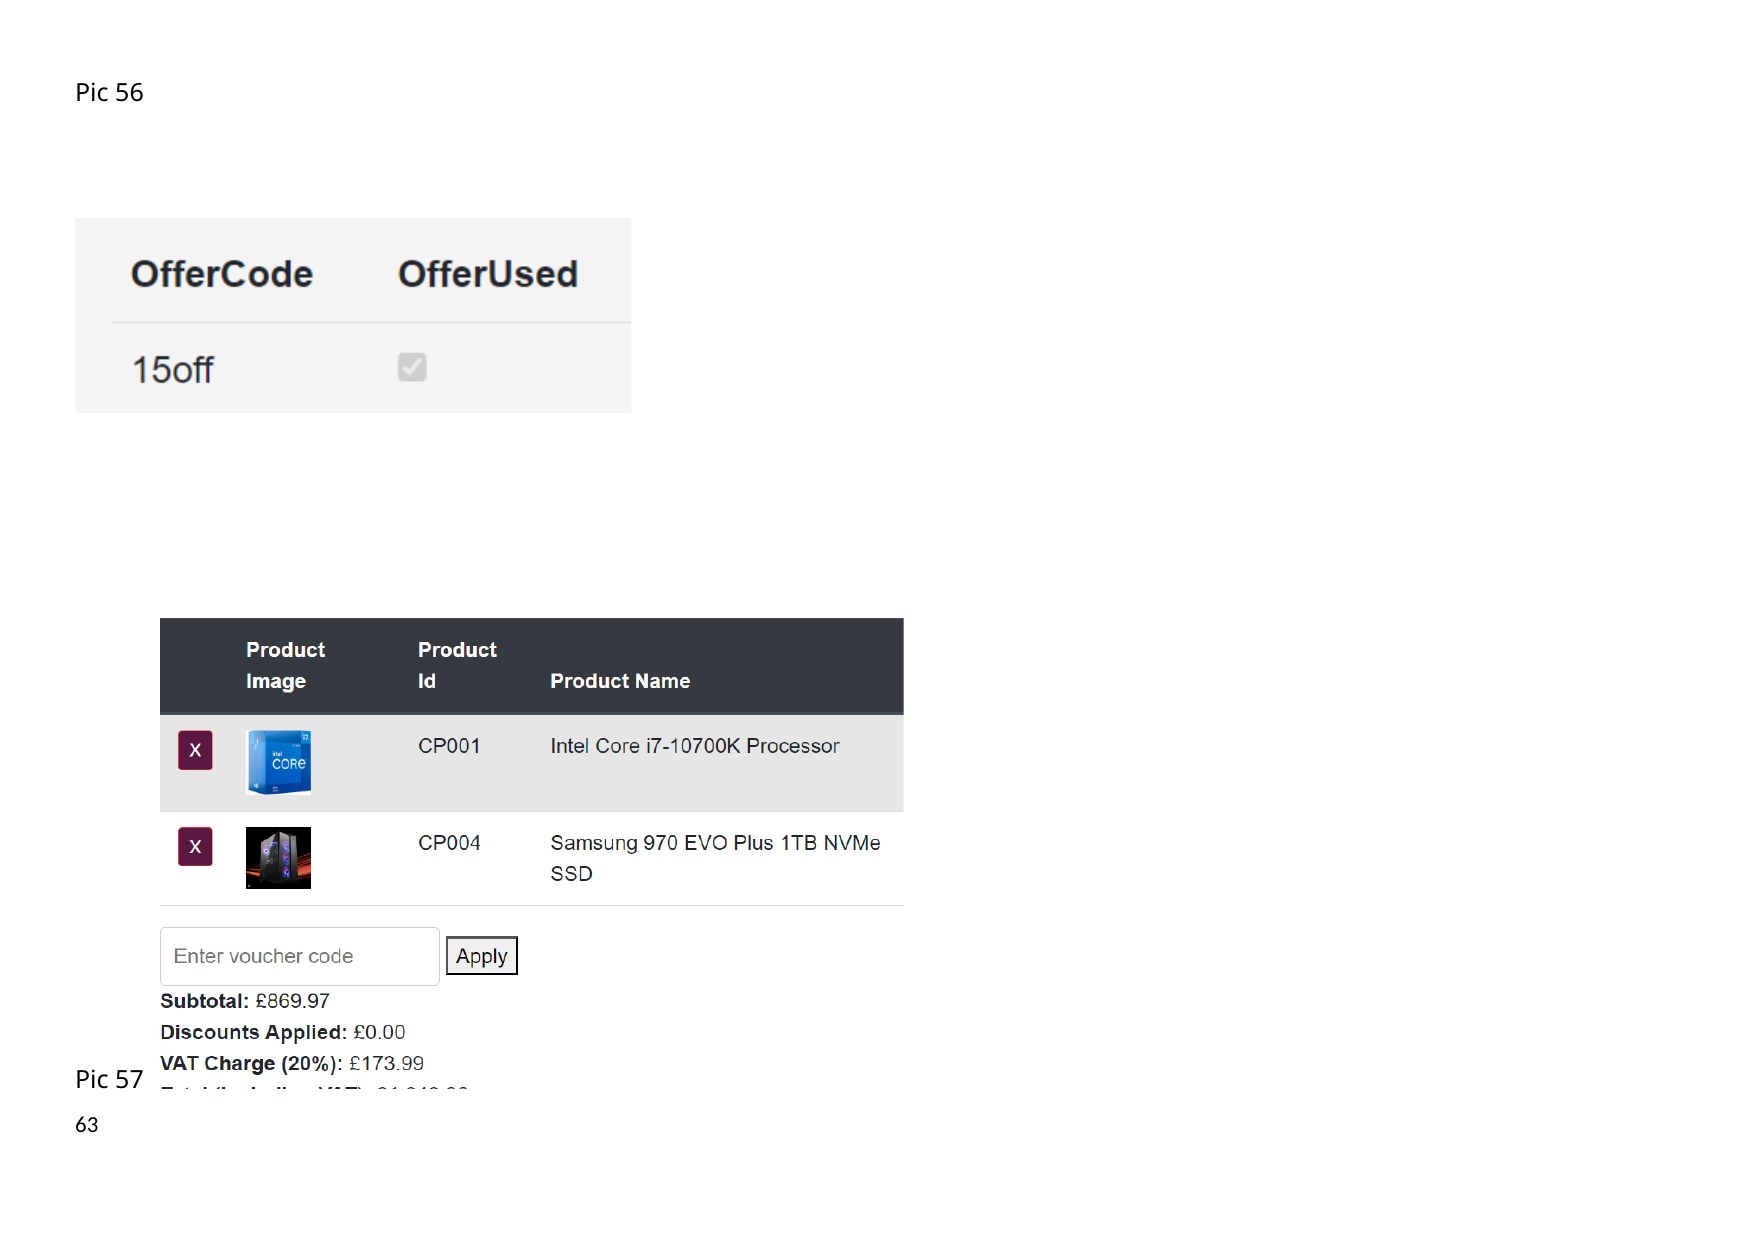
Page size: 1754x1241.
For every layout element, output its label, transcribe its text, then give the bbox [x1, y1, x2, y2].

text Pic 56 [75, 75, 1679, 109]
picture [75, 218, 632, 413]
picture [143, 591, 904, 1089]
